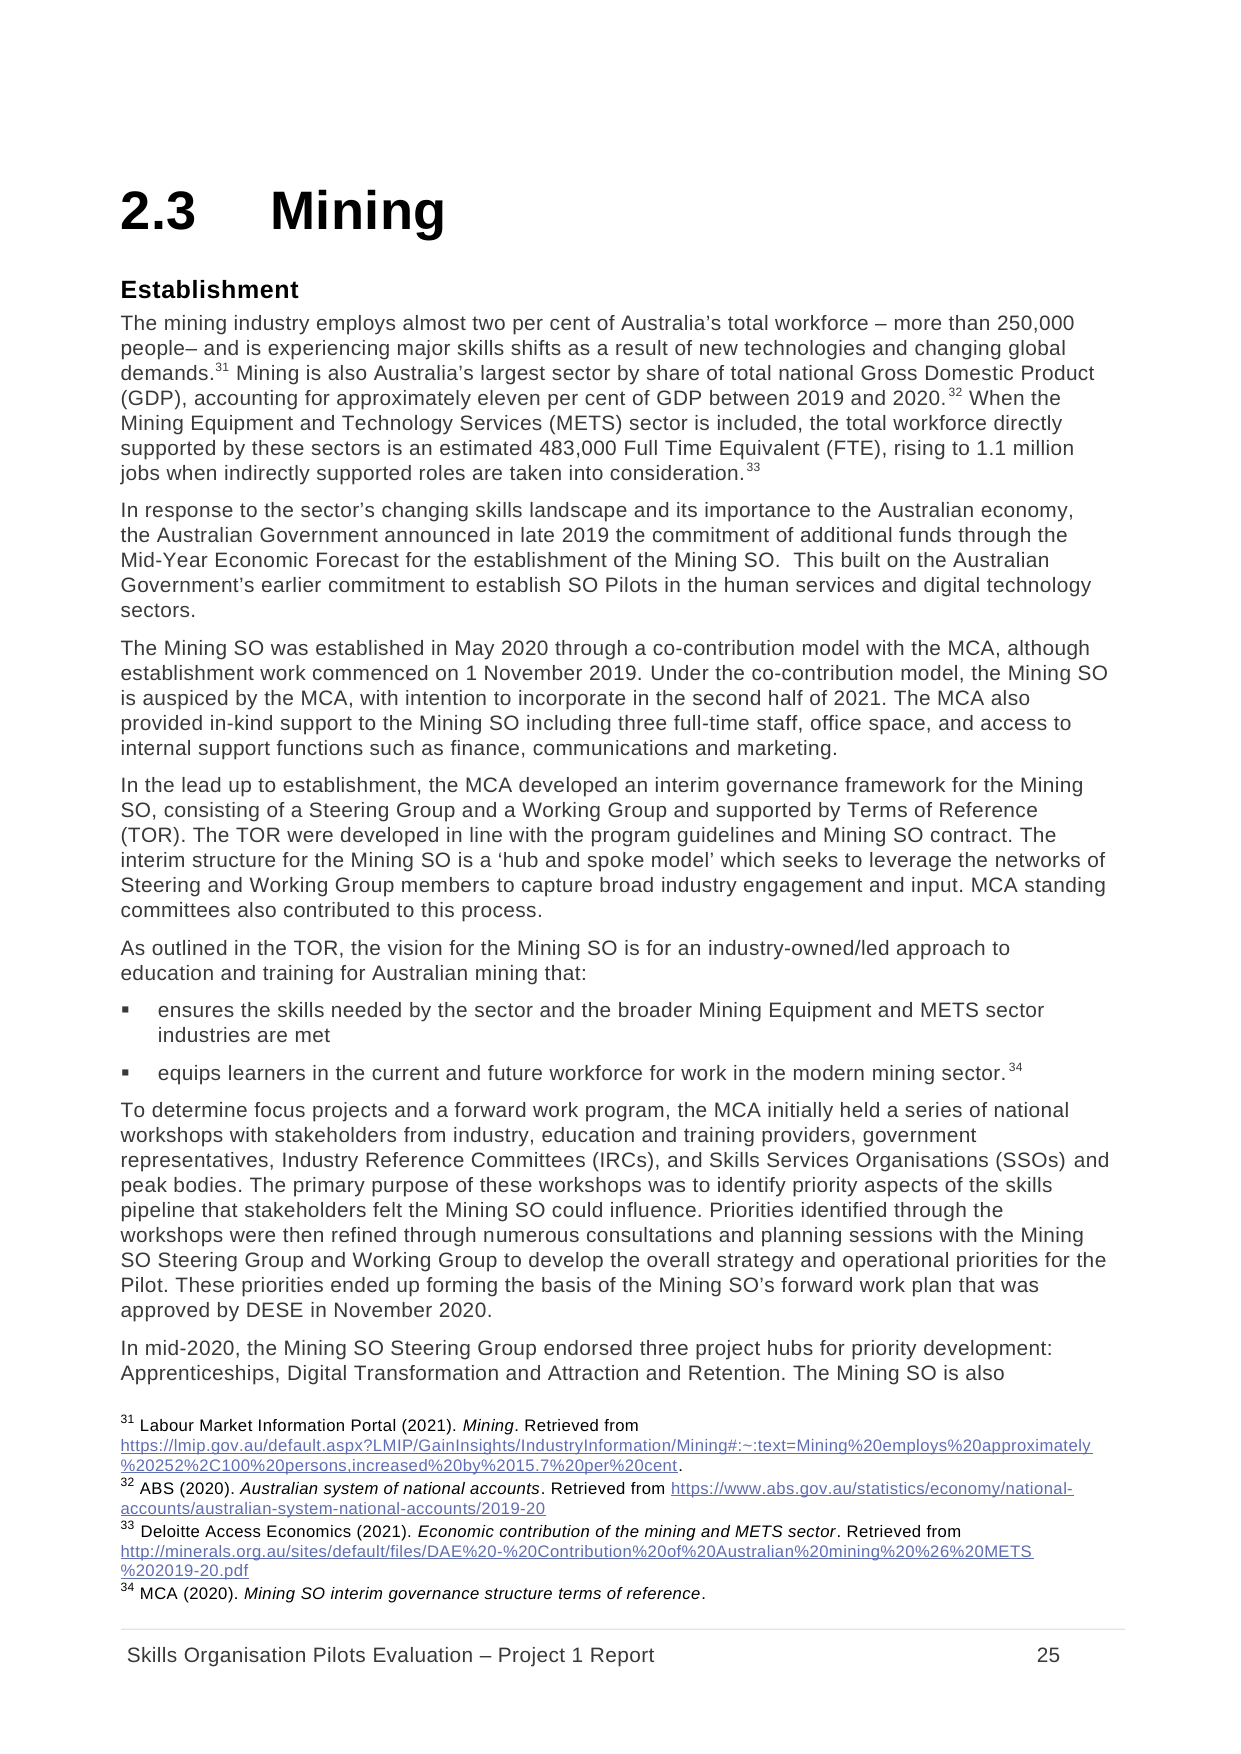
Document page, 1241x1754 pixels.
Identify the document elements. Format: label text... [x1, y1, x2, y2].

text The mining industry employs almost two per cent of Australia’s total workforce – more than 250,000 people– and is experiencing major skills shifts as a result of new technologies and changing global demands. Mining is also Australia’s largest sector by share of total national Gross Domestic Product (GDP), accounting for approximately eleven per cent of GDP between 2019 and 2020. When the Mining Equipment and Technology Services (METS) sector is included, the total workforce directly supported by these sectors is an estimated 483,000 Full Time Equivalent (FTE), rising to 1.1 million jobs when indirectly supported roles are taken into consideration. [120, 310, 1110, 485]
text To determine focus projects and a forward work program, the MCA initially held a series of national workshops with stakeholders from industry, education and training providers, government representatives, Industry Reference Committees (IRCs), and Skills Services Organisations (SSOs) and peak bodies. The primary purpose of these workshops was to identify priority aspects of the skills pipeline that stakeholders felt the Mining SO could influence. Priorities identified through the workshops were then refined through numerous consultations and planning sessions with the Mining SO Steering Group and Working Group to develop the overall strategy and operational priorities for the Pilot. These priorities ended up forming the basis of the Mining SO’s forward work plan that was approved by DESE in November 2020. [120, 1097, 1110, 1322]
text The Mining SO was established in May 2020 through a co-contribution model with the MCA, although establishment work commenced on 1 November 2019. Under the co-contribution model, the Mining SO is auspiced by the MCA, with intention to incorporate in the second half of 2021. The MCA also provided in-kind support to the Mining SO including three full-time staff, office space, and access to internal support functions such as finance, communications and marketing. [120, 635, 1110, 760]
text As outlined in the TOR, the vision for the Mining SO is for an industry-owned/led approach to education and training for Australian mining that: [120, 935, 1110, 985]
text In the lead up to establishment, the MCA developed an interim governance framework for the Mining SO, consisting of a Steering Group and a Working Group and supported by Terms of Reference (TOR). The TOR were developed in line with the program guidelines and Mining SO contract. The interim structure for the Mining SO is a ‘hub and spoke model’ which seeks to leverage the networks of Steering and Working Group members to capture broad industry engagement and input. MCA standing committees also contributed to this process. [120, 772, 1110, 922]
text In response to the sector’s changing skills landscape and its importance to the Australian economy, the Australian Government announced in late 2019 the commitment of additional funds through the Mid-Year Economic Forecast for the establishment of the Mining SO. This built on the Australian Government’s earlier commitment to establish SO Pilots in the human services and digital technology sectors. [120, 497, 1110, 622]
text ensures the skills needed by the sector and the broader Mining Equipment and METS sector industries are met [120, 997, 1110, 1047]
text equips learners in the current and future workforce for work in the modern mining sector. [120, 1060, 1110, 1085]
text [120, 1335, 1110, 1385]
subtitle Establishment [120, 279, 1110, 304]
subtitle Mining [120, 179, 1110, 241]
